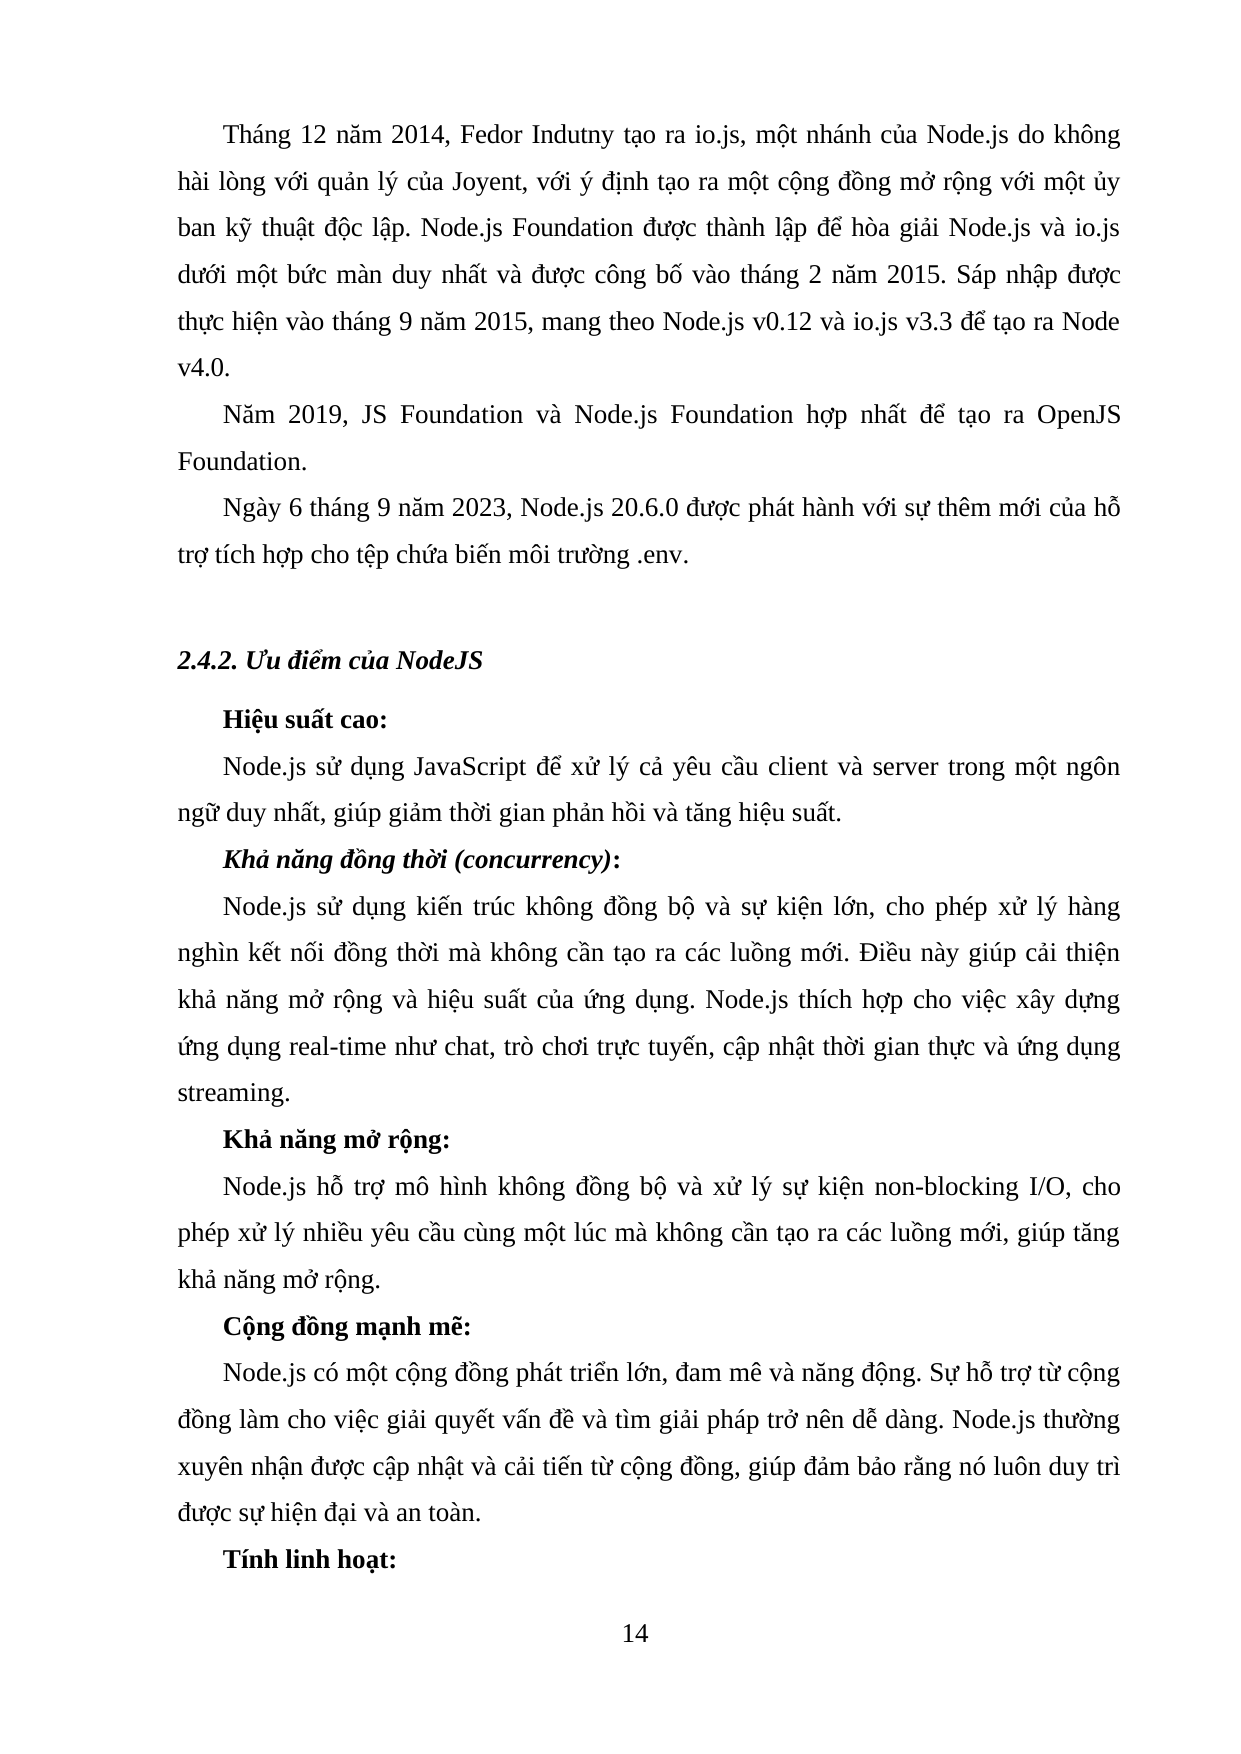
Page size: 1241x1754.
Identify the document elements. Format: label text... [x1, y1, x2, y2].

text Khả năng mở rộng: [148, 1123, 1122, 1154]
text Node.js sử dụng kiến trúc không đồng bộ và sự kiện lớn, cho phép xử lý hàng nghìn kết nối đồng thời mà không cần tạo ra các luồng mới. Điều này giúp cải thiện khả năng mở rộng và hiệu suất của ứng dụng. Node.js thích hợp cho việc xây dựng ứng dụng real-time như chat, trò chơi trực tuyến, cập nhật thời gian thực và ứng dụng streaming. [177, 890, 1122, 1108]
text Khả năng đồng thời (concurrency): [177, 843, 1122, 874]
text Cộng đồng mạnh mẽ: [148, 1310, 1122, 1341]
text Ngày 6 tháng 9 năm 2023, Node.js 20.6.0 được phát hành với sự thêm mới của hỗ trợ tích hợp cho tệp chứa biến môi trường .env. [177, 491, 1122, 569]
text Node.js sử dụng JavaScript để xử lý cả yêu cầu client và server trong một ngôn ngữ duy nhất, giúp giảm thời gian phản hồi và tăng hiệu suất. [177, 750, 1122, 828]
text Tính linh hoạt: [148, 1543, 1122, 1574]
text Năm 2019, JS Foundation và Node.js Foundation hợp nhất để tạo ra OpenJS Foundation. [177, 398, 1122, 476]
subtitle Ưu điểm của NodeJS [177, 644, 1122, 675]
text Tháng 12 năm 2014, Fedor Indutny tạo ra io.js, một nhánh của Node.js do không hài lòng với quản lý của Joyent, với ý định tạo ra một cộng đồng mở rộng với một ủy ban kỹ thuật độc lập. Node.js Foundation được thành lập để hòa giải Node.js và io.js dưới một bức màn duy nhất và được công bố vào tháng 2 năm 2015. Sáp nhập được thực hiện vào tháng 9 năm 2015, mang theo Node.js v0.12 và io.js v3.3 để tạo ra Node v4.0. [177, 118, 1122, 383]
text Node.js có một cộng đồng phát triển lớn, đam mê và năng động. Sự hỗ trợ từ cộng đồng làm cho việc giải quyết vấn đề và tìm giải pháp trở nên dễ dàng. Node.js thường xuyên nhận được cập nhật và cải tiến từ cộng đồng, giúp đảm bảo rằng nó luôn duy trì được sự hiện đại và an toàn. [177, 1356, 1122, 1528]
text Hiệu suất cao: [148, 703, 1122, 734]
text Node.js hỗ trợ mô hình không đồng bộ và xử lý sự kiện non-blocking I/O, cho phép xử lý nhiều yêu cầu cùng một lúc mà không cần tạo ra các luồng mới, giúp tăng khả năng mở rộng. [177, 1170, 1122, 1294]
